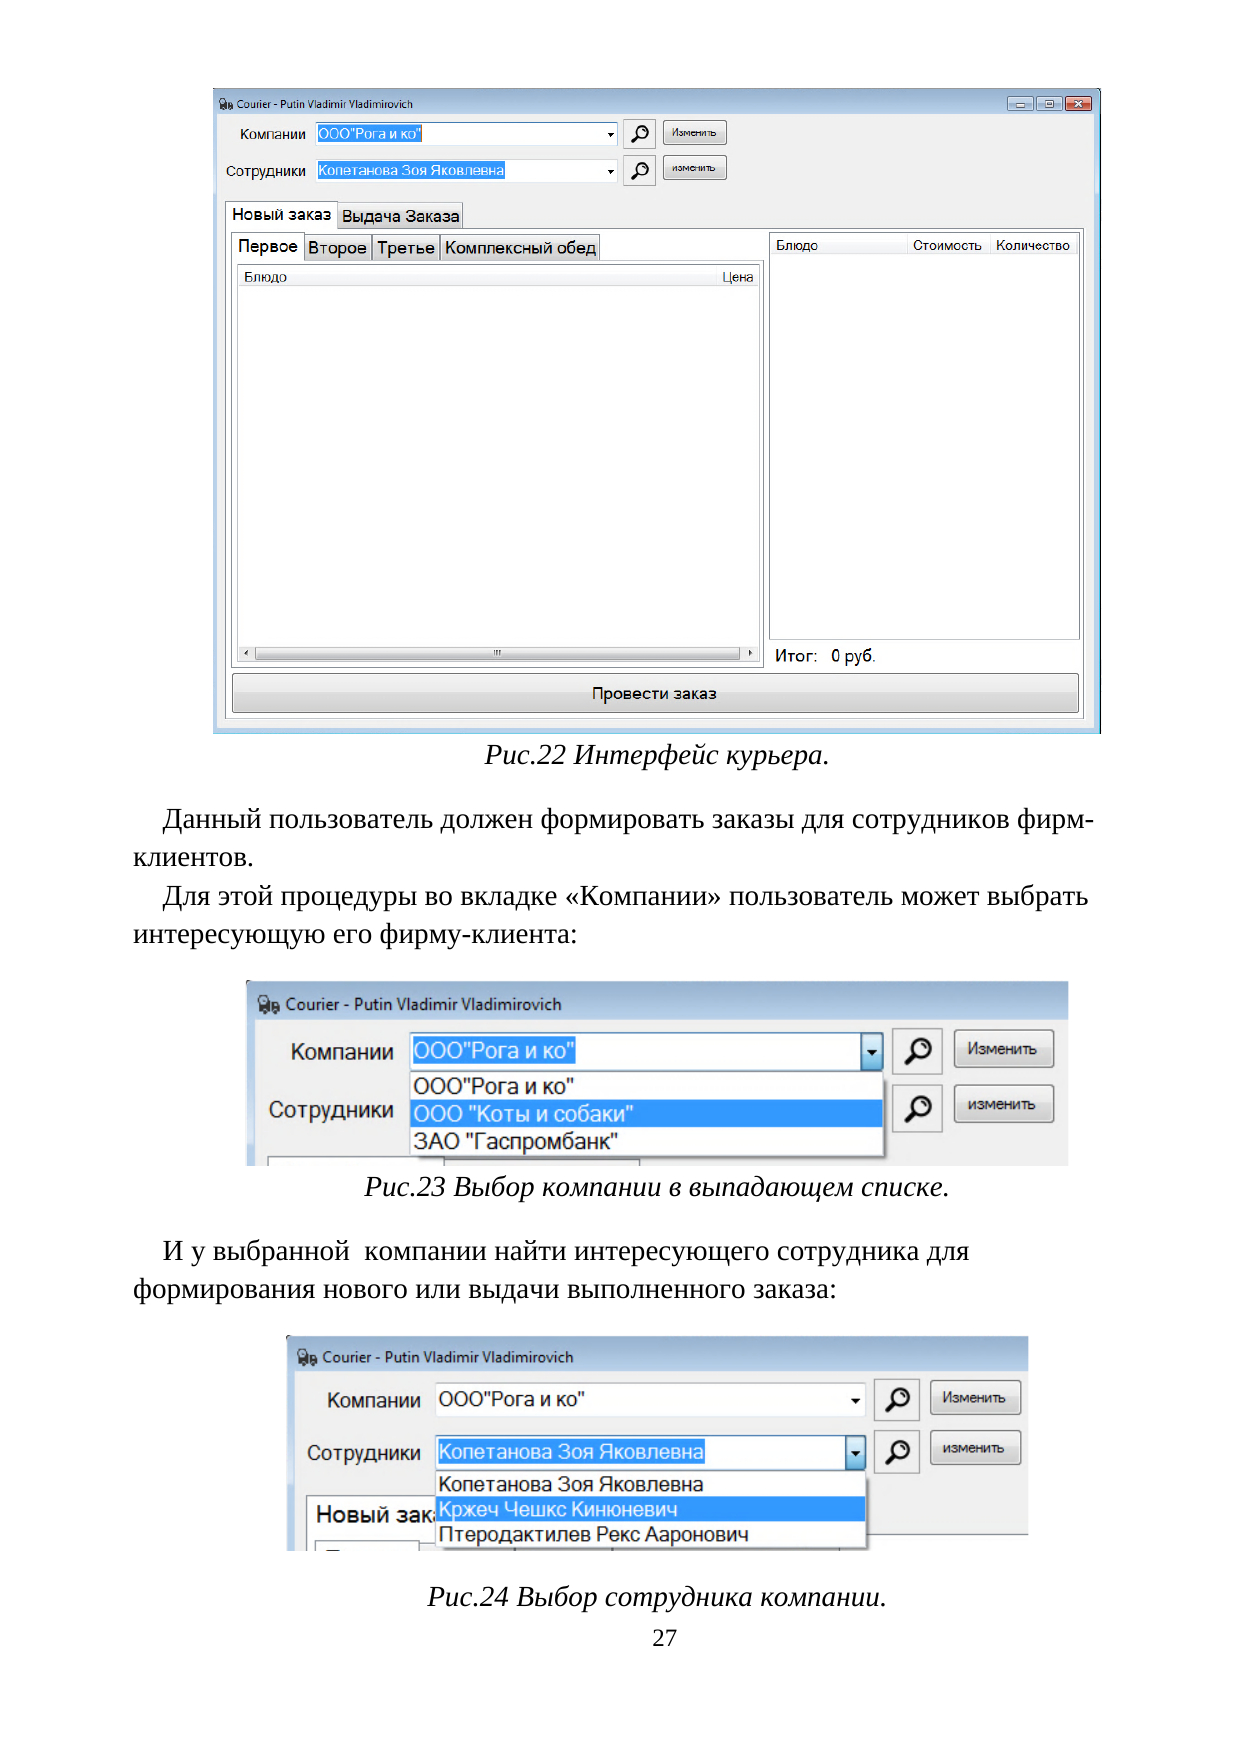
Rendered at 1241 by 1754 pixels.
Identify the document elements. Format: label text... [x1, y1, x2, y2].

text Рис.24 Выбор сотрудника компании. [133, 1579, 1152, 1613]
text Данный пользователь должен формировать заказы для сотрудников фирм-клиентов. [133, 801, 1152, 873]
picture [286, 1335, 1029, 1551]
picture [213, 88, 1102, 734]
picture [245, 980, 1069, 1166]
text Рис.22 Интерфейс курьера. [133, 737, 1152, 771]
text Для этой процедуры во вкладке «Компании» пользователь может выбрать интересующую его фирму-клиента: [133, 878, 1152, 950]
text И у выбранной компании найти интересующего сотрудника для формирования нового или выдачи выполненного заказа: [133, 1233, 1152, 1305]
text Рис.23 Выбор компании в выпадающем списке. [133, 1169, 1152, 1203]
